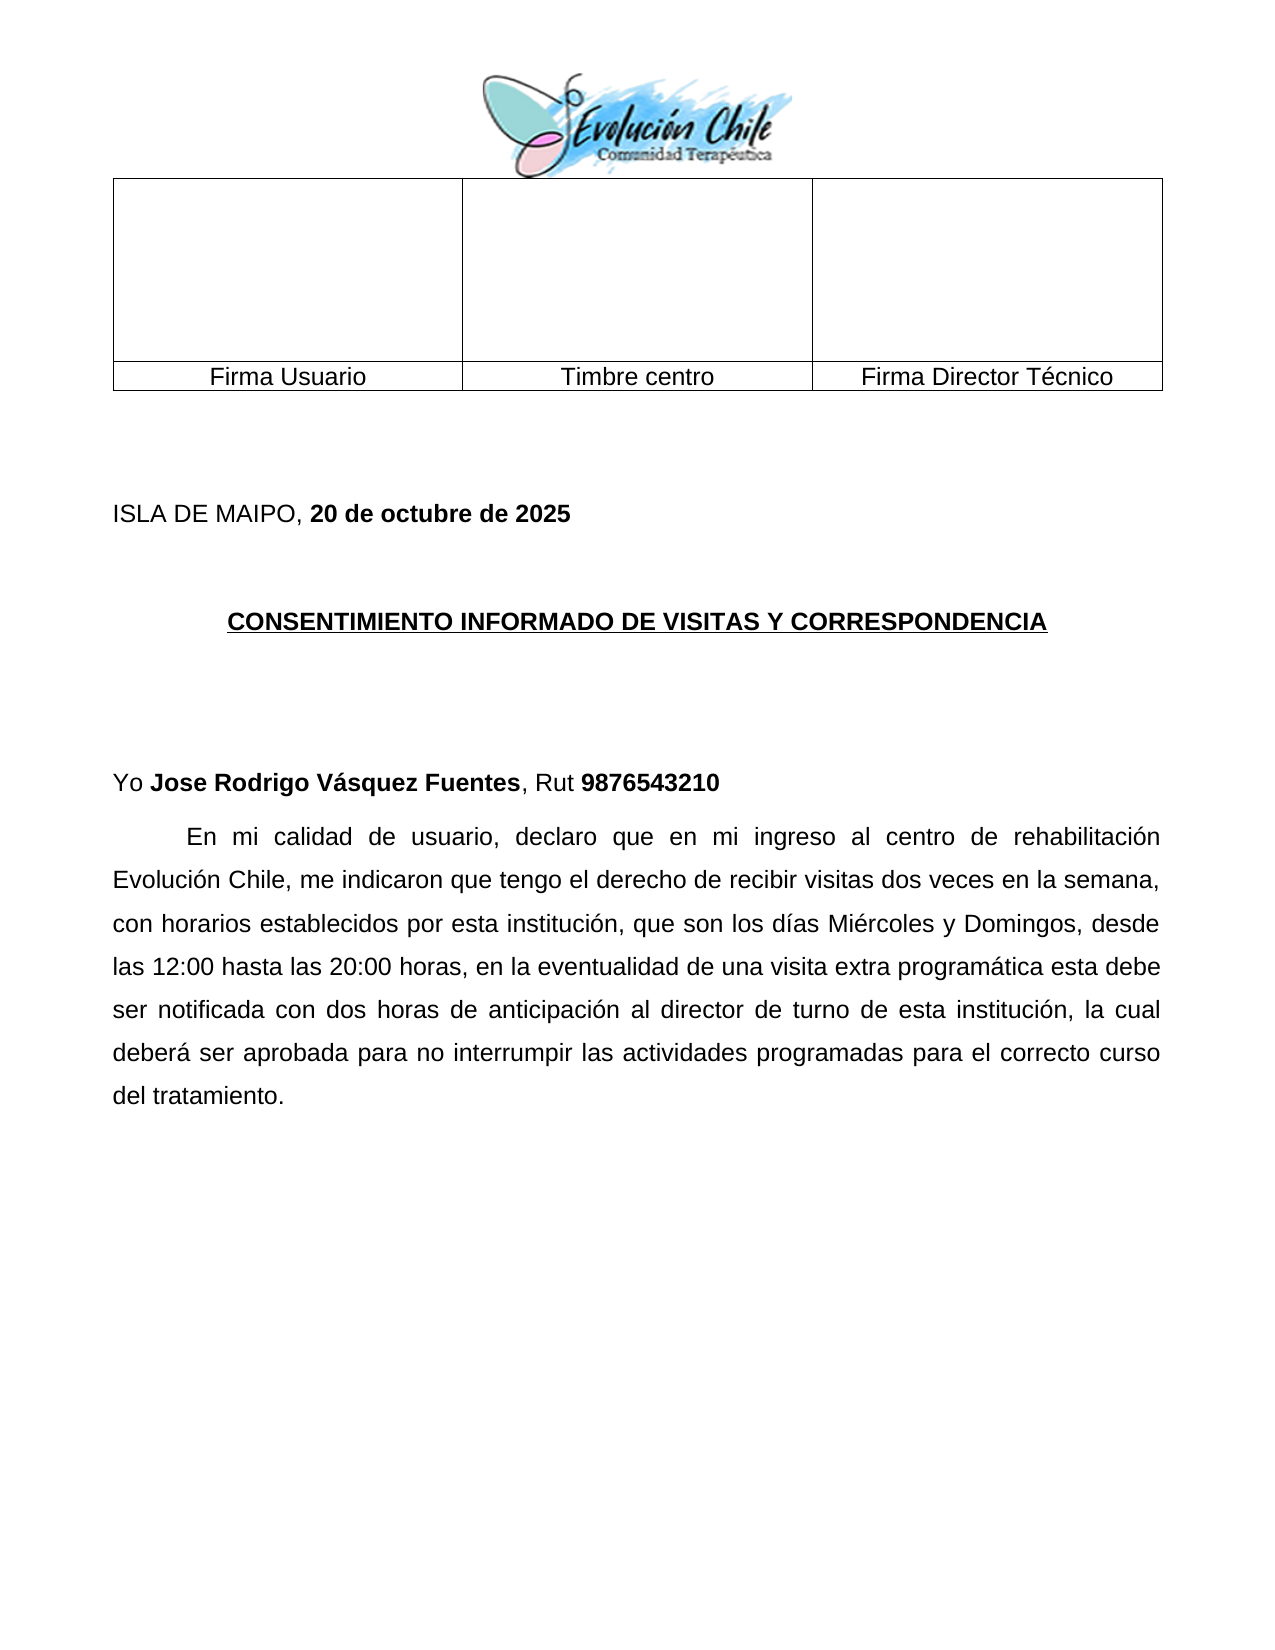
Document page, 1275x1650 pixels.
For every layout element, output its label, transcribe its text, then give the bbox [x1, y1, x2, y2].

text Yo Jose Rodrigo Vásquez Fuentes, Rut 9876543210 [112, 768, 1162, 797]
text ISLA DE MAIPO, 20 de octubre de 2025 [112, 499, 1162, 528]
table_cell Firma Usuario [114, 362, 462, 390]
picture [482, 73, 793, 178]
table_cell Firma Director Técnico [813, 362, 1162, 390]
table_header [114, 179, 462, 361]
table_cell Timbre centro [463, 362, 812, 390]
table_header [813, 179, 1162, 361]
text CONSENTIMIENTO INFORMADO DE VISITAS Y CORRESPONDENCIA [112, 607, 1162, 636]
table_header [463, 179, 812, 361]
text En mi calidad de usuario, declaro que en mi ingreso al centro de rehabilitación Evolución Chile, me indicaron que tengo el derecho de recibir visitas dos veces en la semana, con horarios establecidos por esta institución, que son los días Miércoles y Domingos, desde las 12:00 hasta las 20:00 horas, en la eventualidad de una visita extra programática esta debe ser notificada con dos horas de anticipación al director de turno de esta institución, la cual deberá ser aprobada para no interrumpir las actividades programadas para el correcto curso del tratamiento. [112, 822, 1162, 1110]
